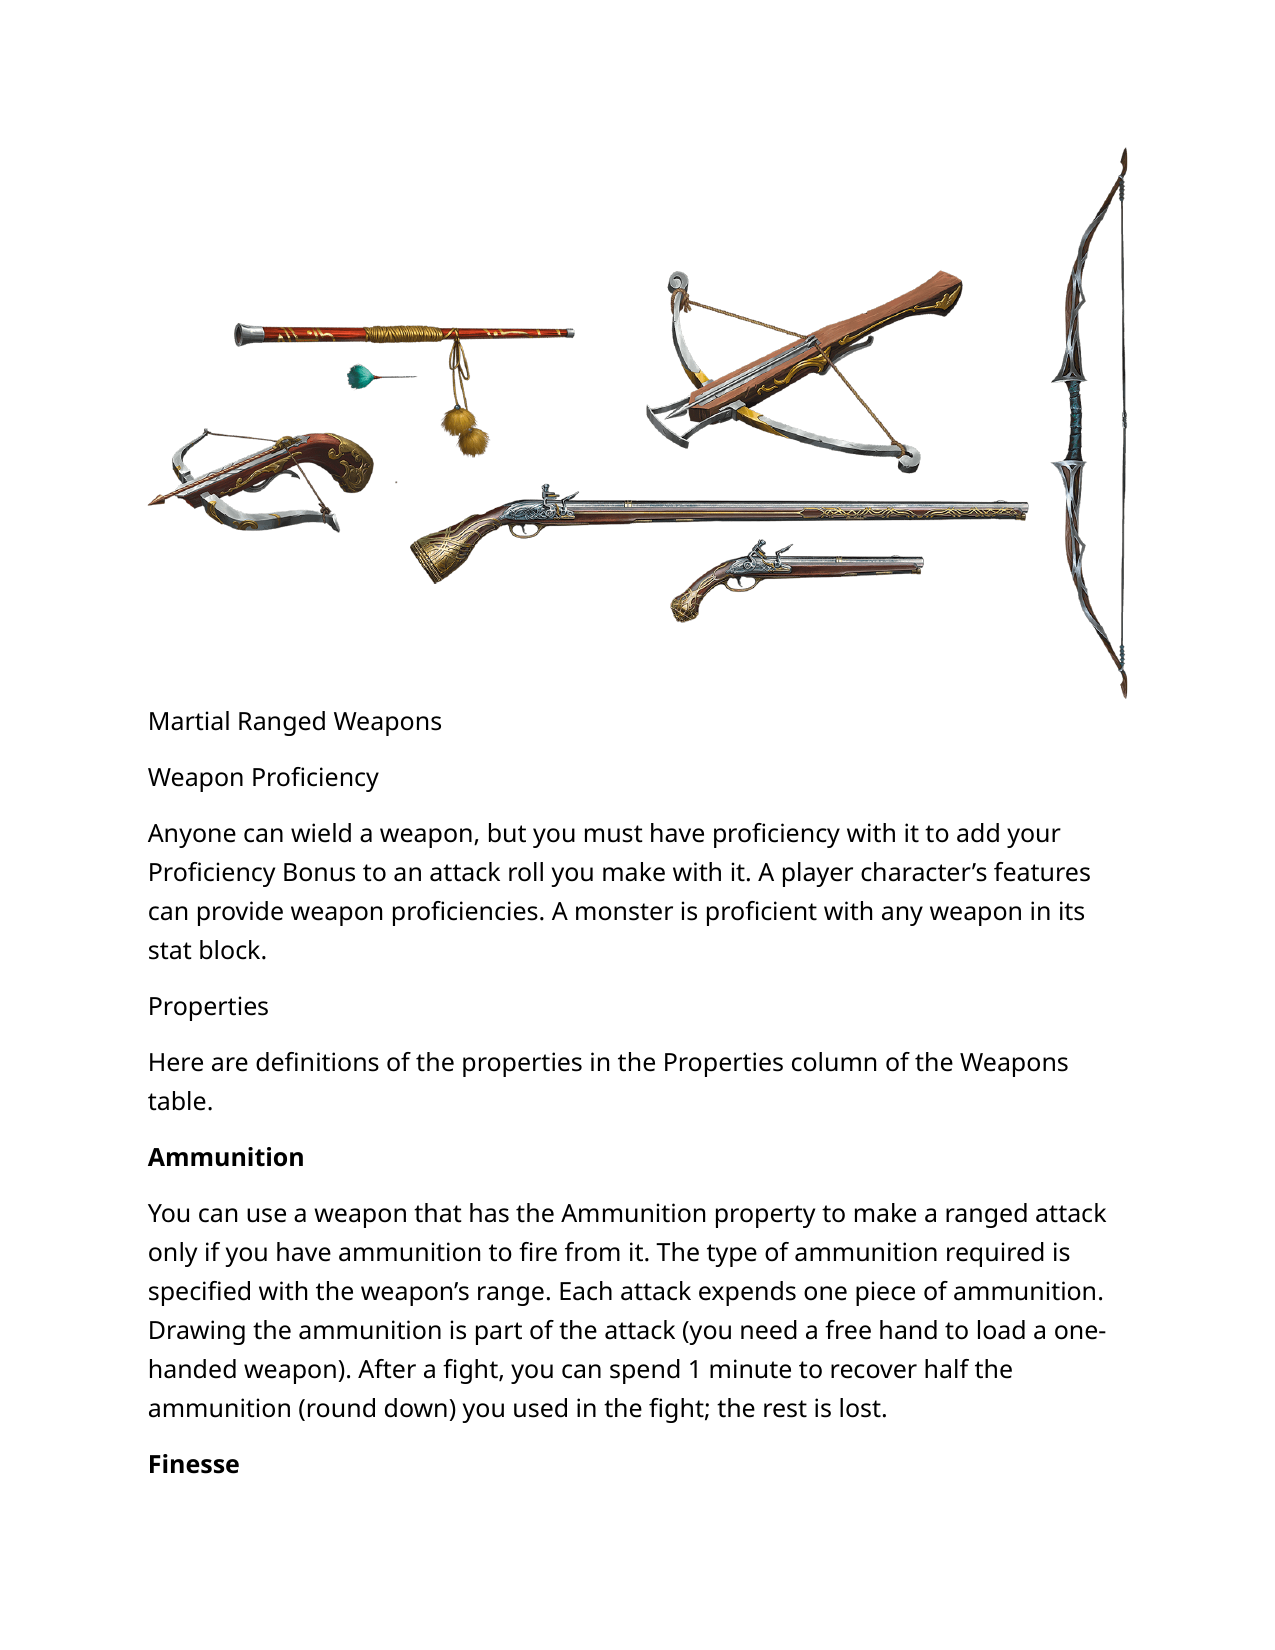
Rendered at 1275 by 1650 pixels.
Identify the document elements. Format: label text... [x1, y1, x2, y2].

text POLAR ENGINE, JOHN GRELLO, MICHAEL BROUSSARDSimple Melee WeaponsSimple Ranged WeaponsMartial Melee WeaponsMartial Ranged Weapons [148, 699, 1127, 738]
text Here are definitions of the properties in the Properties column of the Weapons table. [148, 1044, 1127, 1118]
text You can use a weapon that has the Ammunition property to make a ranged attack only if you have ammunition to fire from it. The type of ammunition required is specified with the weapon’s range. Each attack expends one piece of ammunition. Drawing the ammunition is part of the attack (you need a free hand to load a one-handed weapon). After a fight, you can spend 1 minute to recover half the ammunition (round down) you used in the fight; the rest is lost. [148, 1195, 1127, 1425]
text Finesse [148, 1447, 1127, 1481]
text Ammunition [148, 1139, 1127, 1173]
text Anyone can wield a weapon, but you must have proficiency with it to add your Proficiency Bonus to an attack roll you make with it. A player character’s features can provide weapon proficiencies. A monster is proficient with any weapon in its stat block. [148, 815, 1127, 967]
text Weapon Proficiency [148, 759, 1127, 793]
picture [147, 147, 1128, 699]
text Properties [148, 989, 1127, 1023]
